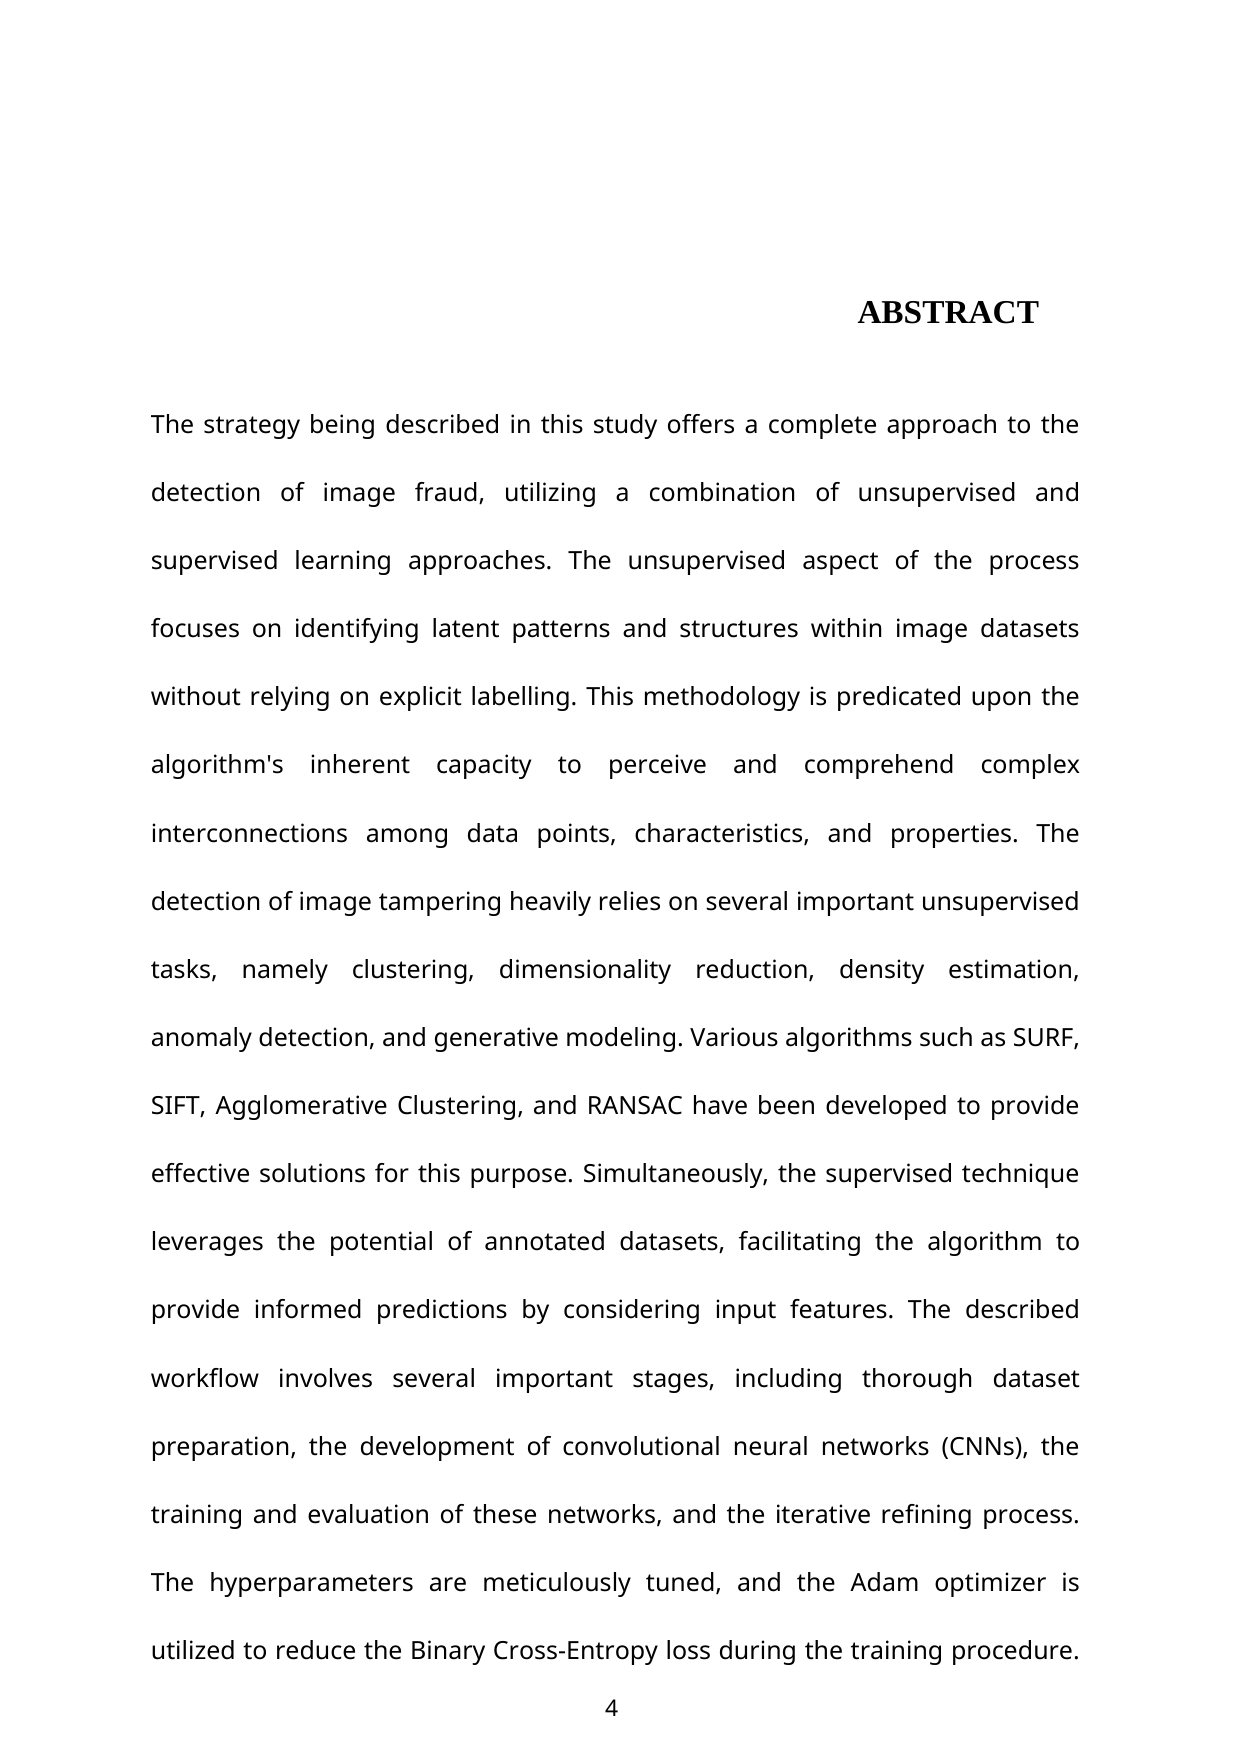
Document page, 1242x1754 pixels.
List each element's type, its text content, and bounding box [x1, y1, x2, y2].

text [151, 407, 1081, 1667]
subtitle ABSTRACT [857, 293, 1150, 331]
